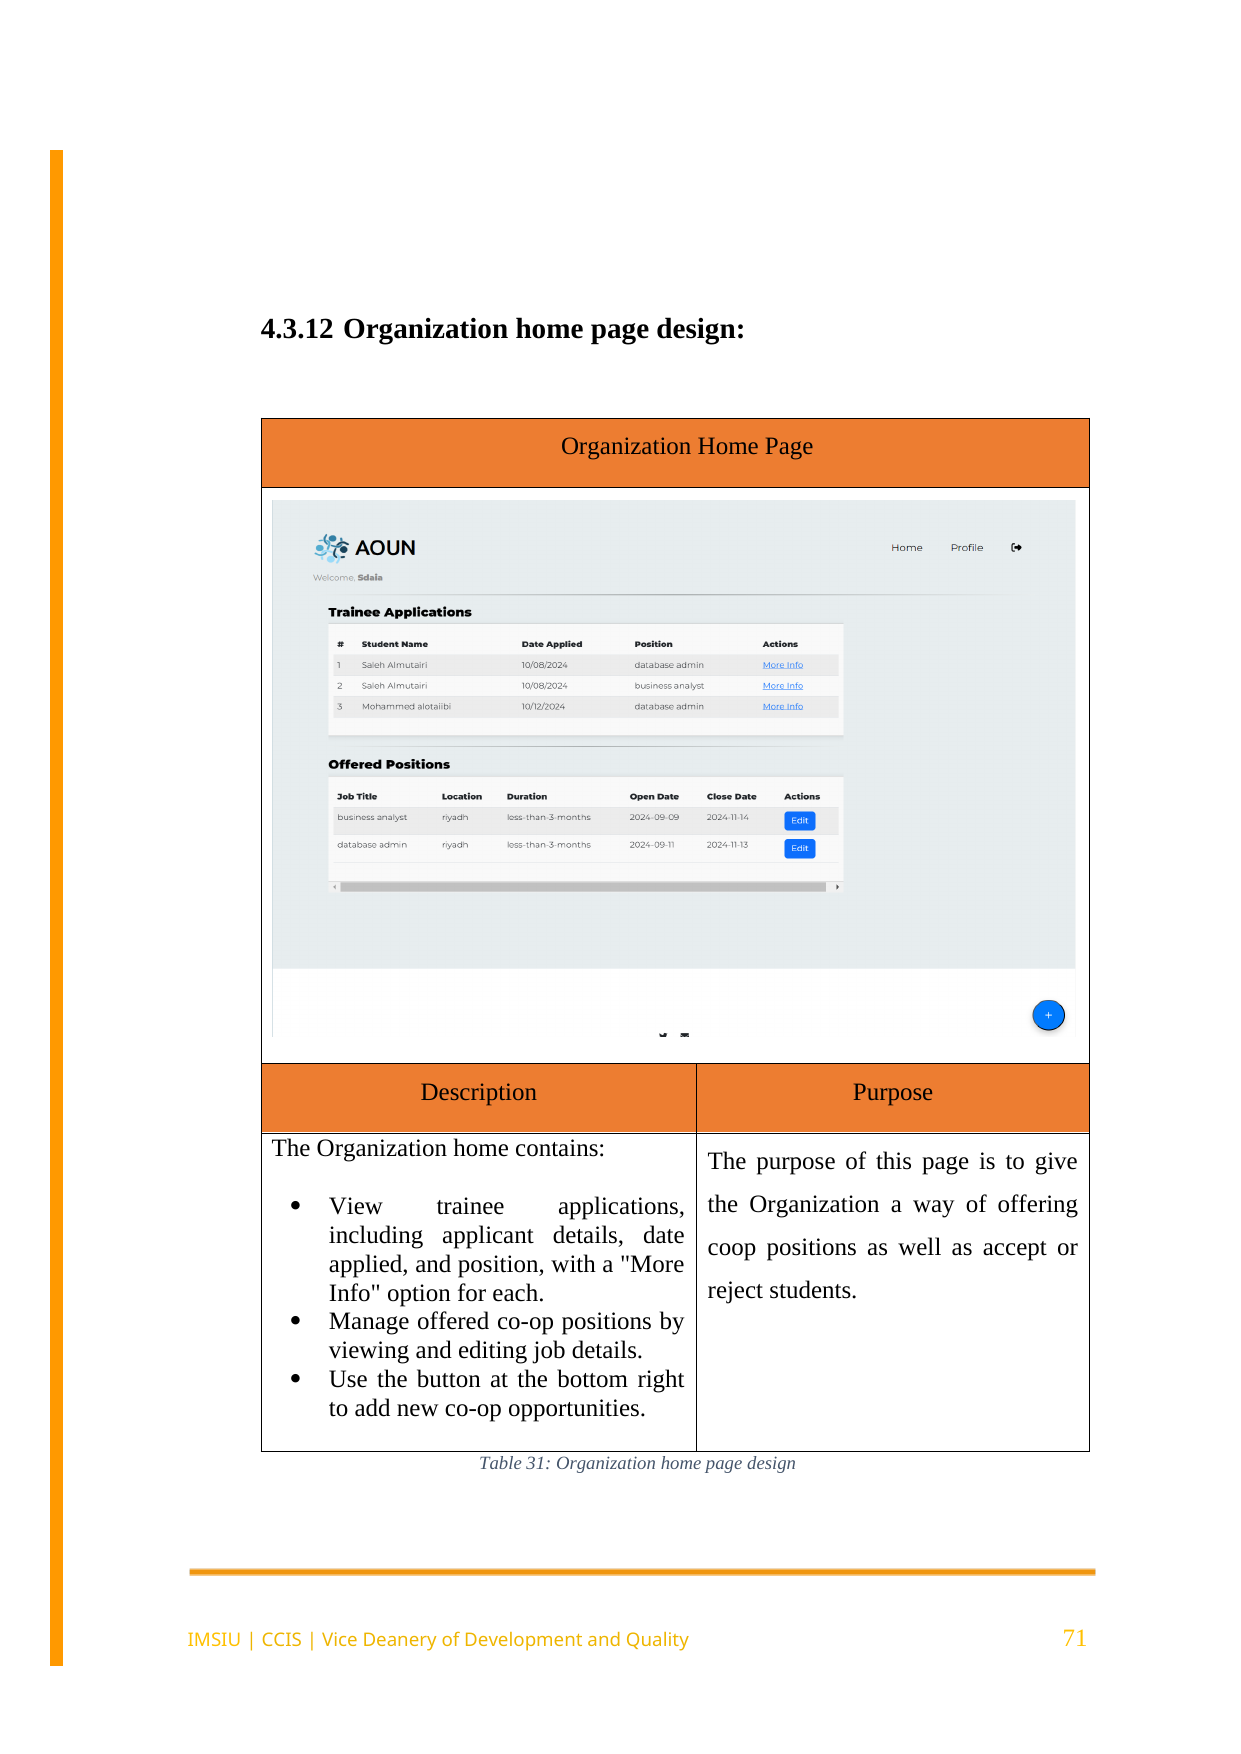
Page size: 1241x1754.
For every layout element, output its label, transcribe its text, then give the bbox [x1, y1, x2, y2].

picture [272, 500, 1076, 1037]
table_cell The purpose of this page is to give the Organization a way of offering coop positions as well as accept or reject students. [697, 1134, 1089, 1451]
table_cell The Organization home contains: View trainee applications, including applicant details, date applied, and position, with a "More Info" option for each. Manage offered co-op positions by viewing and editing job details. Use the button at the bottom right to add new co-op opportunities. [262, 1134, 696, 1451]
table_header Organization Home Page [262, 419, 1089, 487]
table_cell [262, 488, 1089, 1063]
list Organization home page design: [261, 312, 1090, 345]
table_cell Description [262, 1064, 696, 1132]
table_cell Purpose [697, 1064, 1089, 1132]
picture [187, 1567, 1100, 1576]
